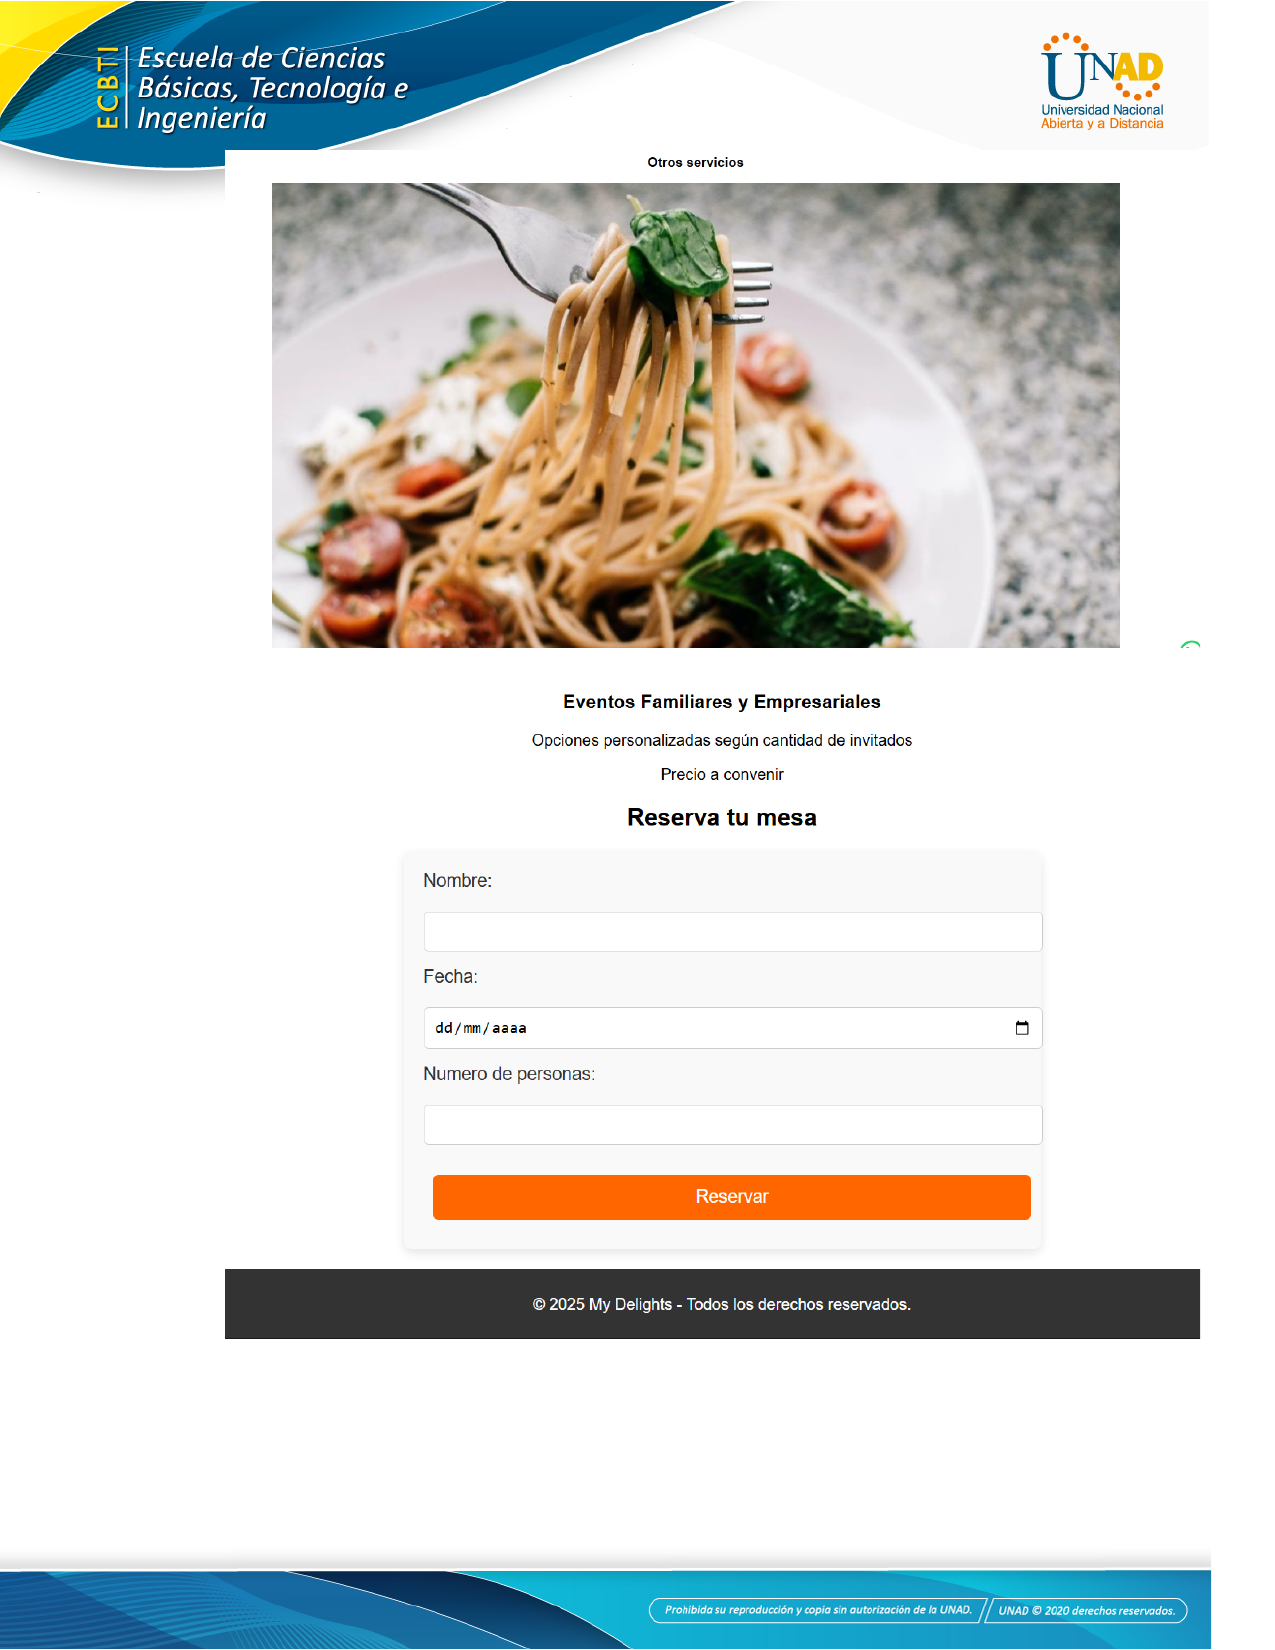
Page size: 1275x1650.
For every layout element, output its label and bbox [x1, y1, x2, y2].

picture [163, 113, 177, 134]
picture [219, 113, 232, 128]
picture [96, 58, 117, 71]
picture [253, 113, 266, 128]
picture [139, 108, 145, 127]
picture [0, 1, 133, 117]
picture [245, 113, 250, 128]
picture [195, 113, 208, 128]
picture [0, 1, 1209, 648]
picture [0, 1521, 1212, 1649]
picture [234, 113, 244, 128]
picture [139, 48, 153, 68]
picture [179, 113, 193, 128]
picture [98, 77, 117, 88]
picture [211, 113, 216, 128]
picture [98, 118, 117, 127]
picture [225, 676, 1200, 1339]
picture [138, 20, 622, 104]
picture [98, 97, 117, 111]
picture [146, 113, 160, 128]
